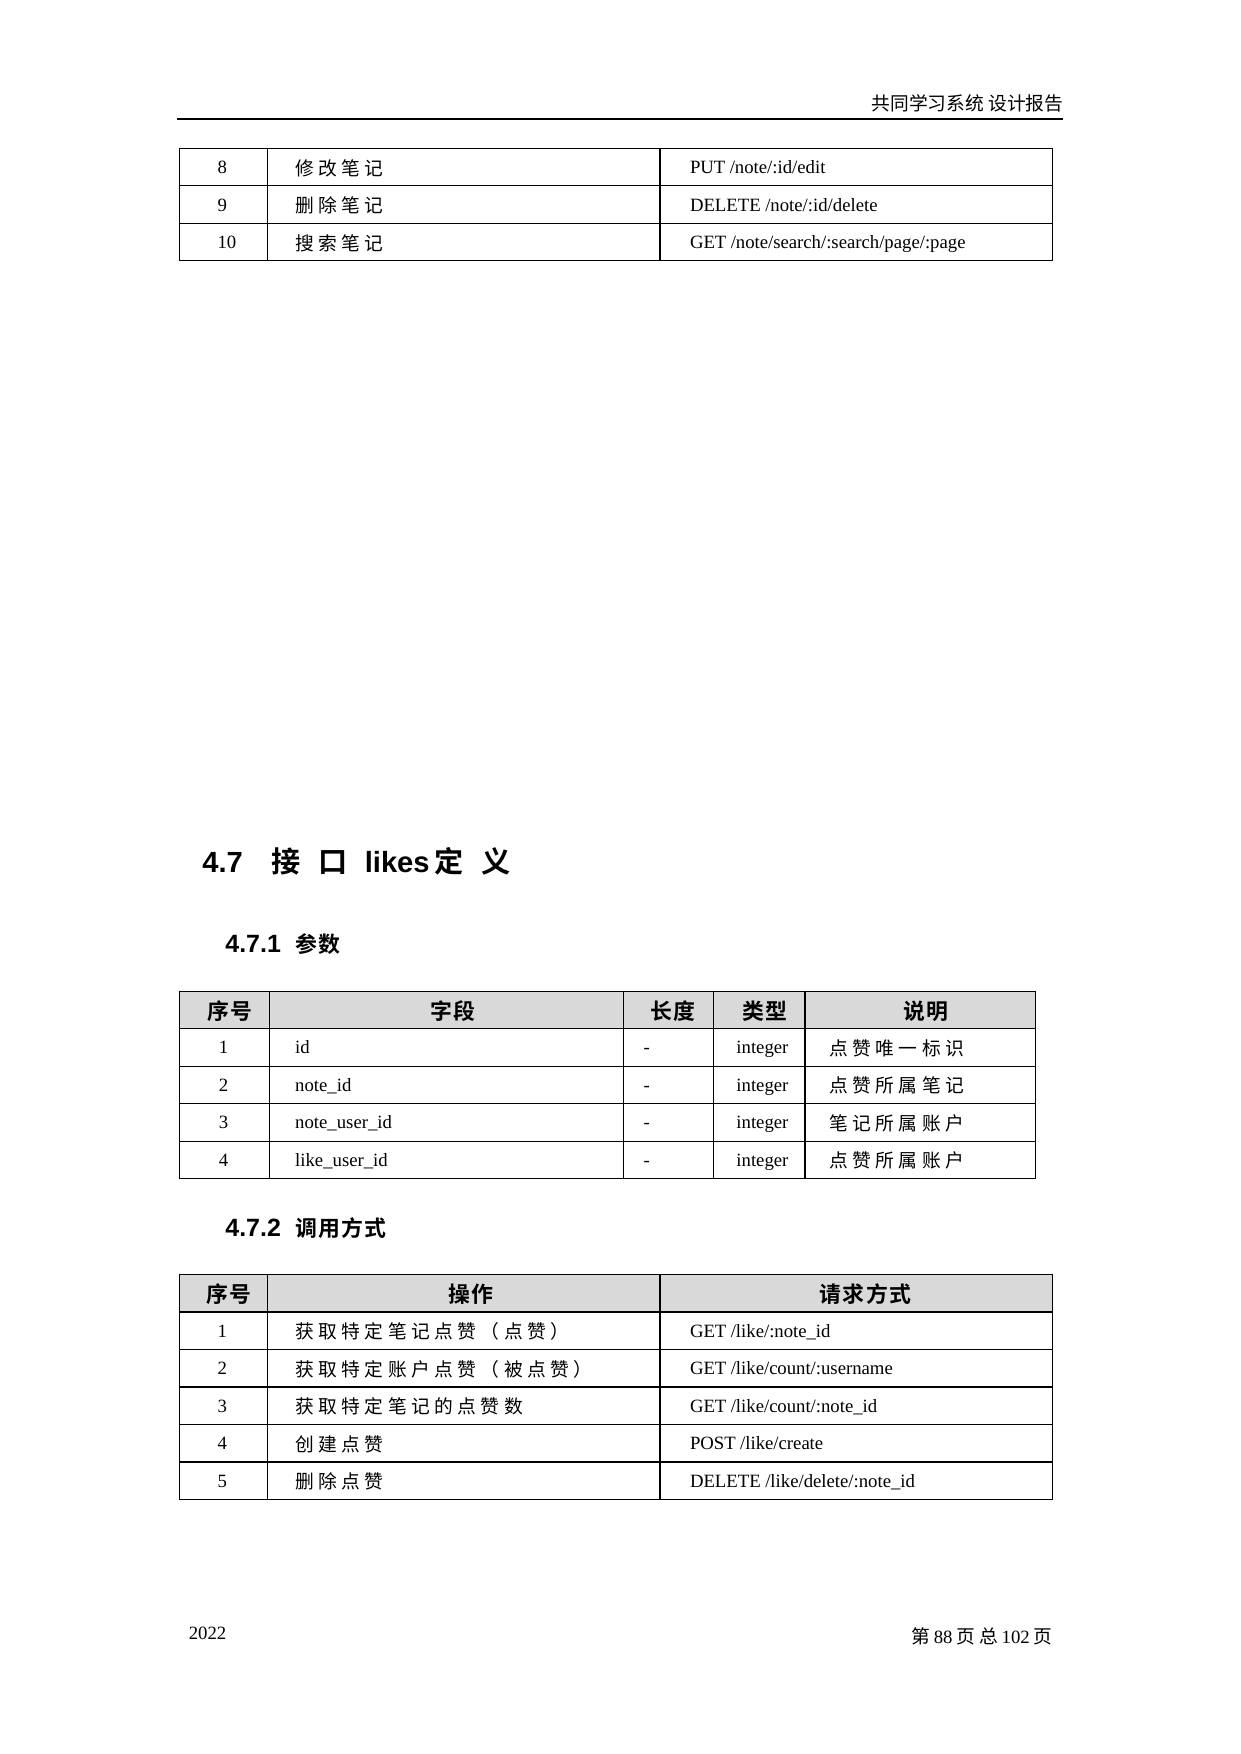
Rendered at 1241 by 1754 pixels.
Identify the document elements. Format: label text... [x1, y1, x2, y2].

table_header 说明 [806, 992, 1035, 1028]
table_cell - [624, 1067, 713, 1103]
table_cell 创建点赞 [268, 1425, 659, 1461]
table_cell integer [714, 1067, 804, 1103]
table_cell 删除点赞 [268, 1463, 659, 1499]
table_cell 9 [180, 186, 267, 223]
table_cell GET /like/count/:note_id [661, 1388, 1052, 1424]
table_header 字段 [270, 992, 623, 1028]
table_cell 3 [180, 1388, 267, 1424]
table_cell GET /like/count/:username [661, 1350, 1052, 1386]
table_cell 2 [180, 1067, 269, 1103]
table_header 请求方式 [661, 1275, 1052, 1311]
table_cell 修改笔记 [268, 149, 659, 185]
table_cell - [624, 1104, 713, 1141]
table_header 类型 [714, 992, 804, 1028]
table_cell 4 [180, 1142, 269, 1178]
table_cell integer [714, 1104, 804, 1141]
table_cell DELETE /like/delete/:note_id [661, 1463, 1052, 1499]
table_cell 获取特定笔记点赞（点赞） [268, 1313, 659, 1349]
table_cell 3 [180, 1104, 269, 1141]
table_cell 8 [180, 149, 267, 185]
subtitle 接口likes定义 [191, 823, 1061, 896]
table_header 长度 [624, 992, 713, 1028]
table_cell 2 [180, 1350, 267, 1386]
table_header 序号 [180, 1275, 267, 1311]
table_cell 1 [180, 1313, 267, 1349]
table_cell - [624, 1029, 713, 1066]
table_cell 10 [180, 224, 267, 260]
table_cell 1 [180, 1029, 269, 1066]
table_cell 搜索笔记 [268, 224, 659, 260]
table_cell id [270, 1029, 623, 1066]
table_cell - [624, 1142, 713, 1178]
table_cell 5 [180, 1463, 267, 1499]
table_cell 获取特定账户点赞（被点赞） [268, 1350, 659, 1386]
table_cell GET /like/:note_id [661, 1313, 1052, 1349]
table_header 操作 [268, 1275, 659, 1311]
table_cell 点赞所属账户 [806, 1142, 1035, 1178]
table_cell integer [714, 1029, 804, 1066]
table_cell note_user_id [270, 1104, 623, 1141]
table_cell PUT /note/:id/edit [661, 149, 1052, 185]
table_cell DELETE /note/:id/delete [661, 186, 1052, 223]
table_cell GET /note/search/:search/page/:page [661, 224, 1052, 260]
table_cell integer [714, 1142, 804, 1178]
table_cell 点赞唯一标识 [806, 1029, 1035, 1066]
table_cell 4 [180, 1425, 267, 1461]
table_cell 点赞所属笔记 [806, 1067, 1035, 1103]
subtitle 参数 [208, 925, 1061, 961]
table_header 序号 [180, 992, 269, 1028]
table_cell 删除笔记 [268, 186, 659, 223]
table_cell note_id [270, 1067, 623, 1103]
table_cell 笔记所属账户 [806, 1104, 1035, 1141]
table_cell 获取特定笔记的点赞数 [268, 1388, 659, 1424]
table_cell POST /like/create [661, 1425, 1052, 1461]
subtitle 调用方式 [208, 1208, 1061, 1245]
table_cell like_user_id [270, 1142, 623, 1178]
